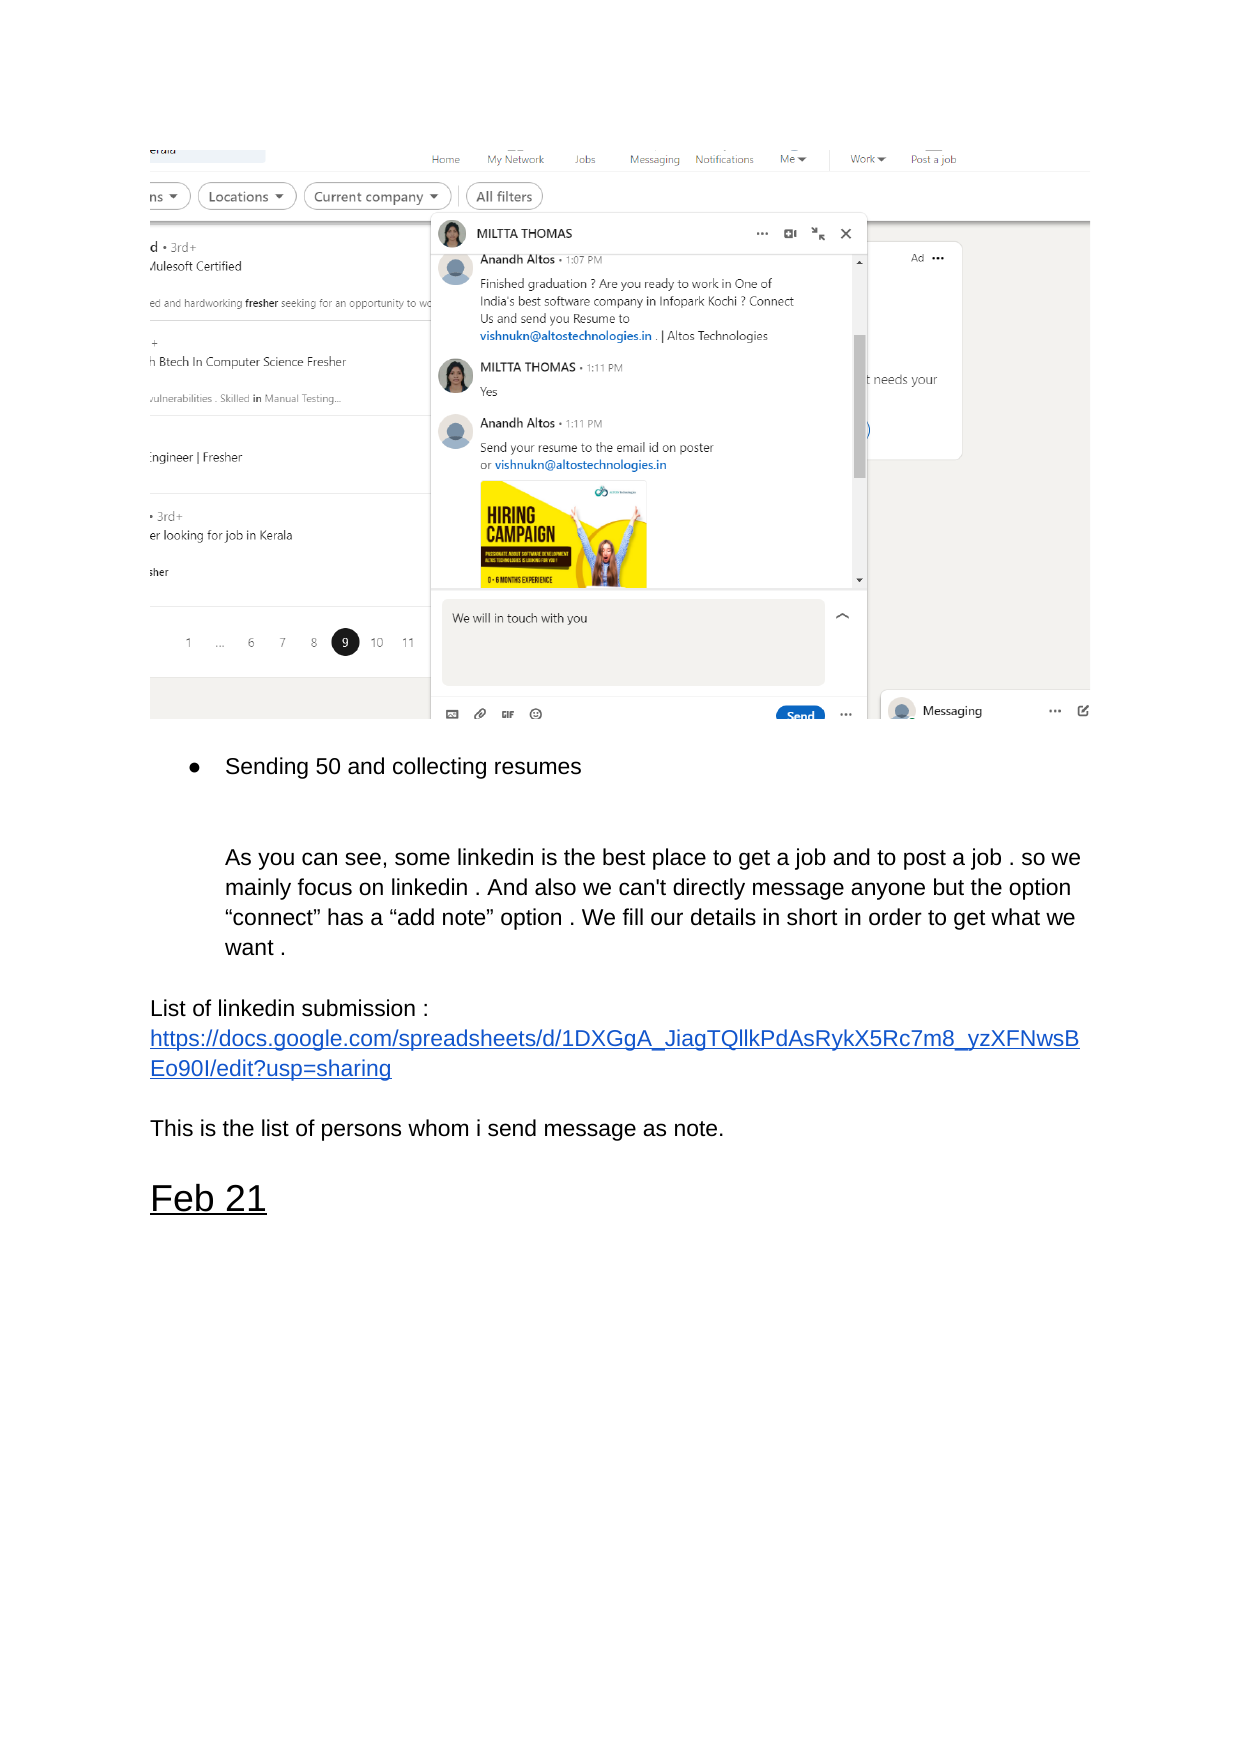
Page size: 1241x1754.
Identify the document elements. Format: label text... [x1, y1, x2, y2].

text Feb 21 [150, 1176, 1090, 1219]
text As you can see, some linkedin is the best place to get a job and to post a job . so we mainly focus on linkedin . And also we can't directly message anyone but the option “connect” has a “add note” option . We fill our details in short in order to get what we want . [225, 843, 1090, 960]
text List of linkedin submission : https://docs.google.com/spreadsheets/d/1DXGgA_JiagTQllkPdAsRykX5Rc7m8_yzXFNwsBEo90I/edit?usp=sharing [150, 994, 1090, 1081]
picture [150, 150, 1091, 719]
text This is the list of persons whom i send message as note. [150, 1115, 1090, 1142]
list Sending 50 and collecting resumes [187, 753, 1090, 779]
